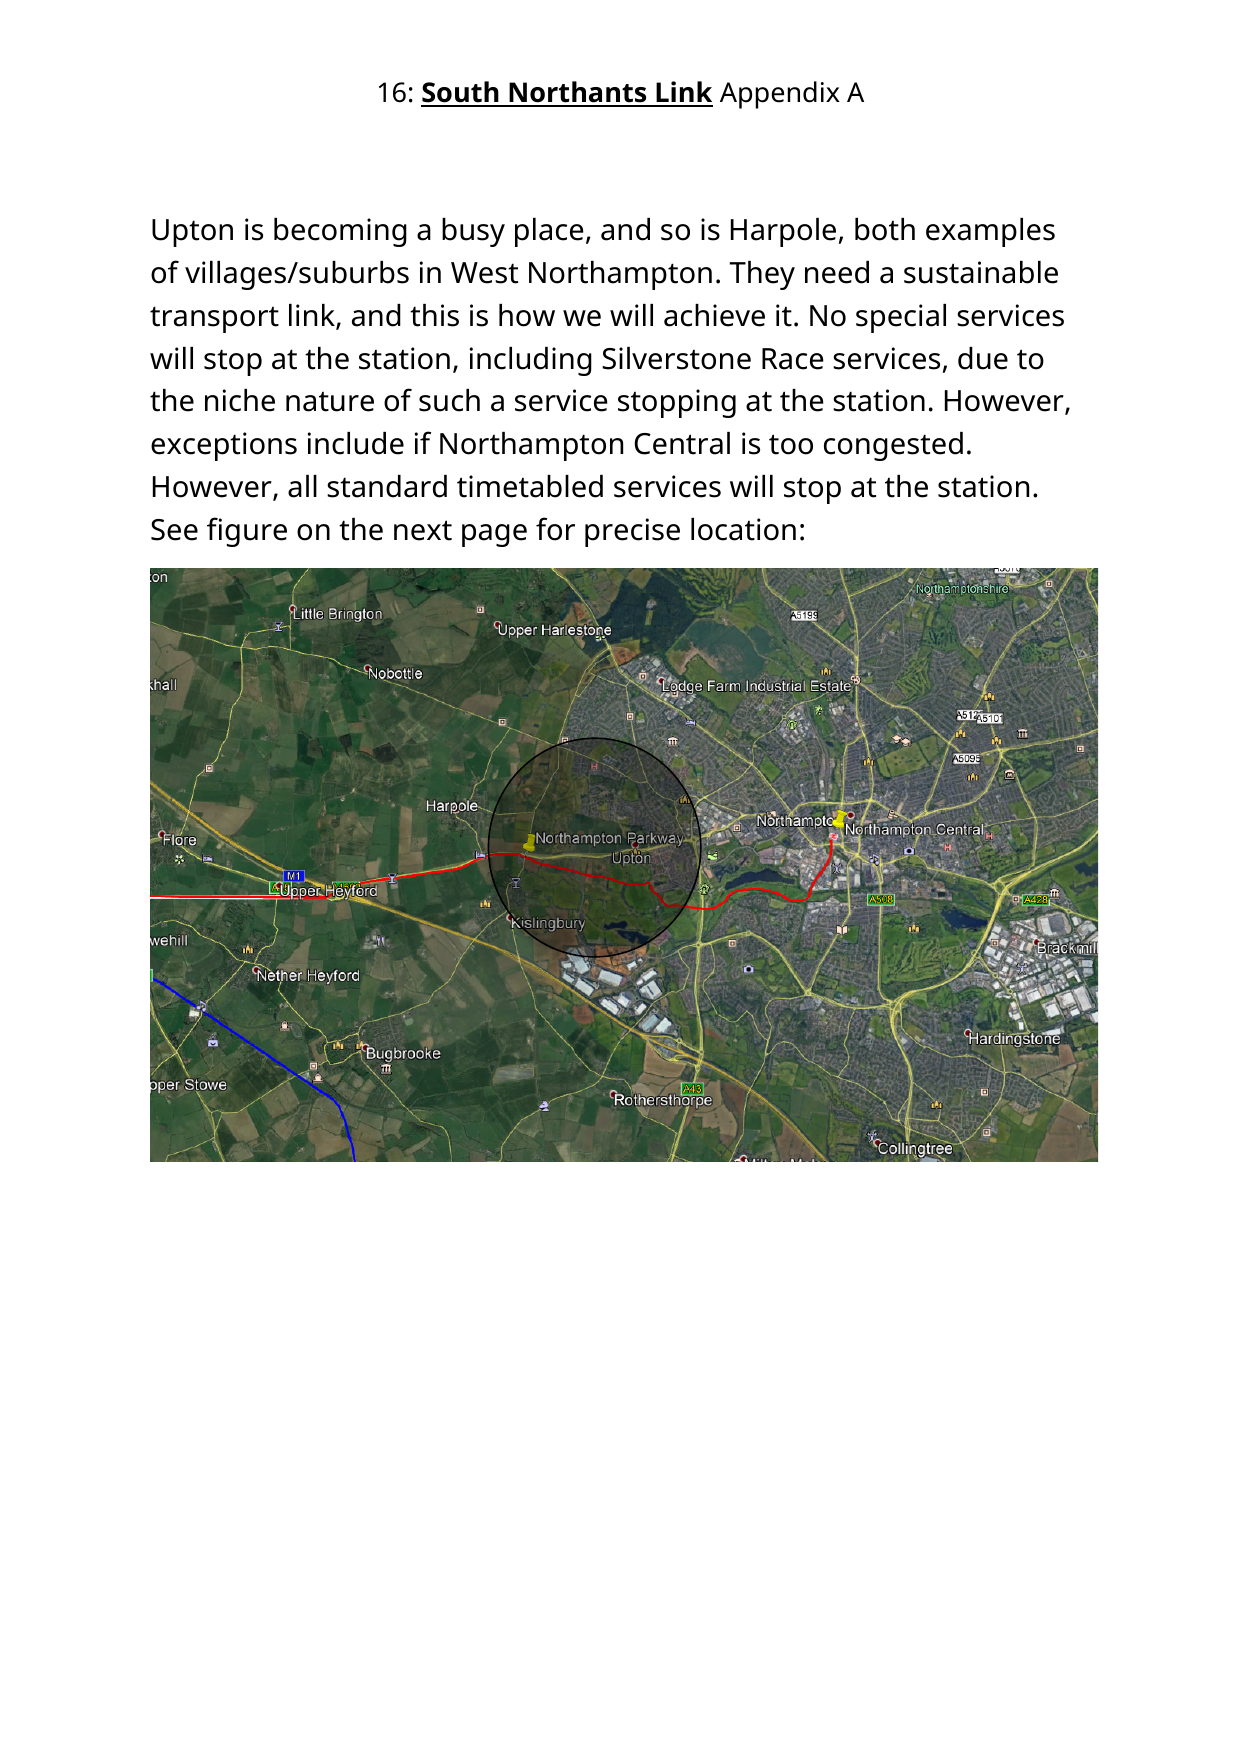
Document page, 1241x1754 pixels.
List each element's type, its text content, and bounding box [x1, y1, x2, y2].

picture [150, 568, 1099, 1162]
text Upton is becoming a busy place, and so is Harpole, both examples of villages/suburbs in West Northampton. They need a sustainable transport link, and this is how we will achieve it. No special services will stop at the station, including Silverstone Race services, due to the niche nature of such a service stopping at the station. However, exceptions include if Northampton Central is too congested. However, all standard timetabled services will stop at the station. See figure on the next page for precise location: [150, 209, 1090, 549]
